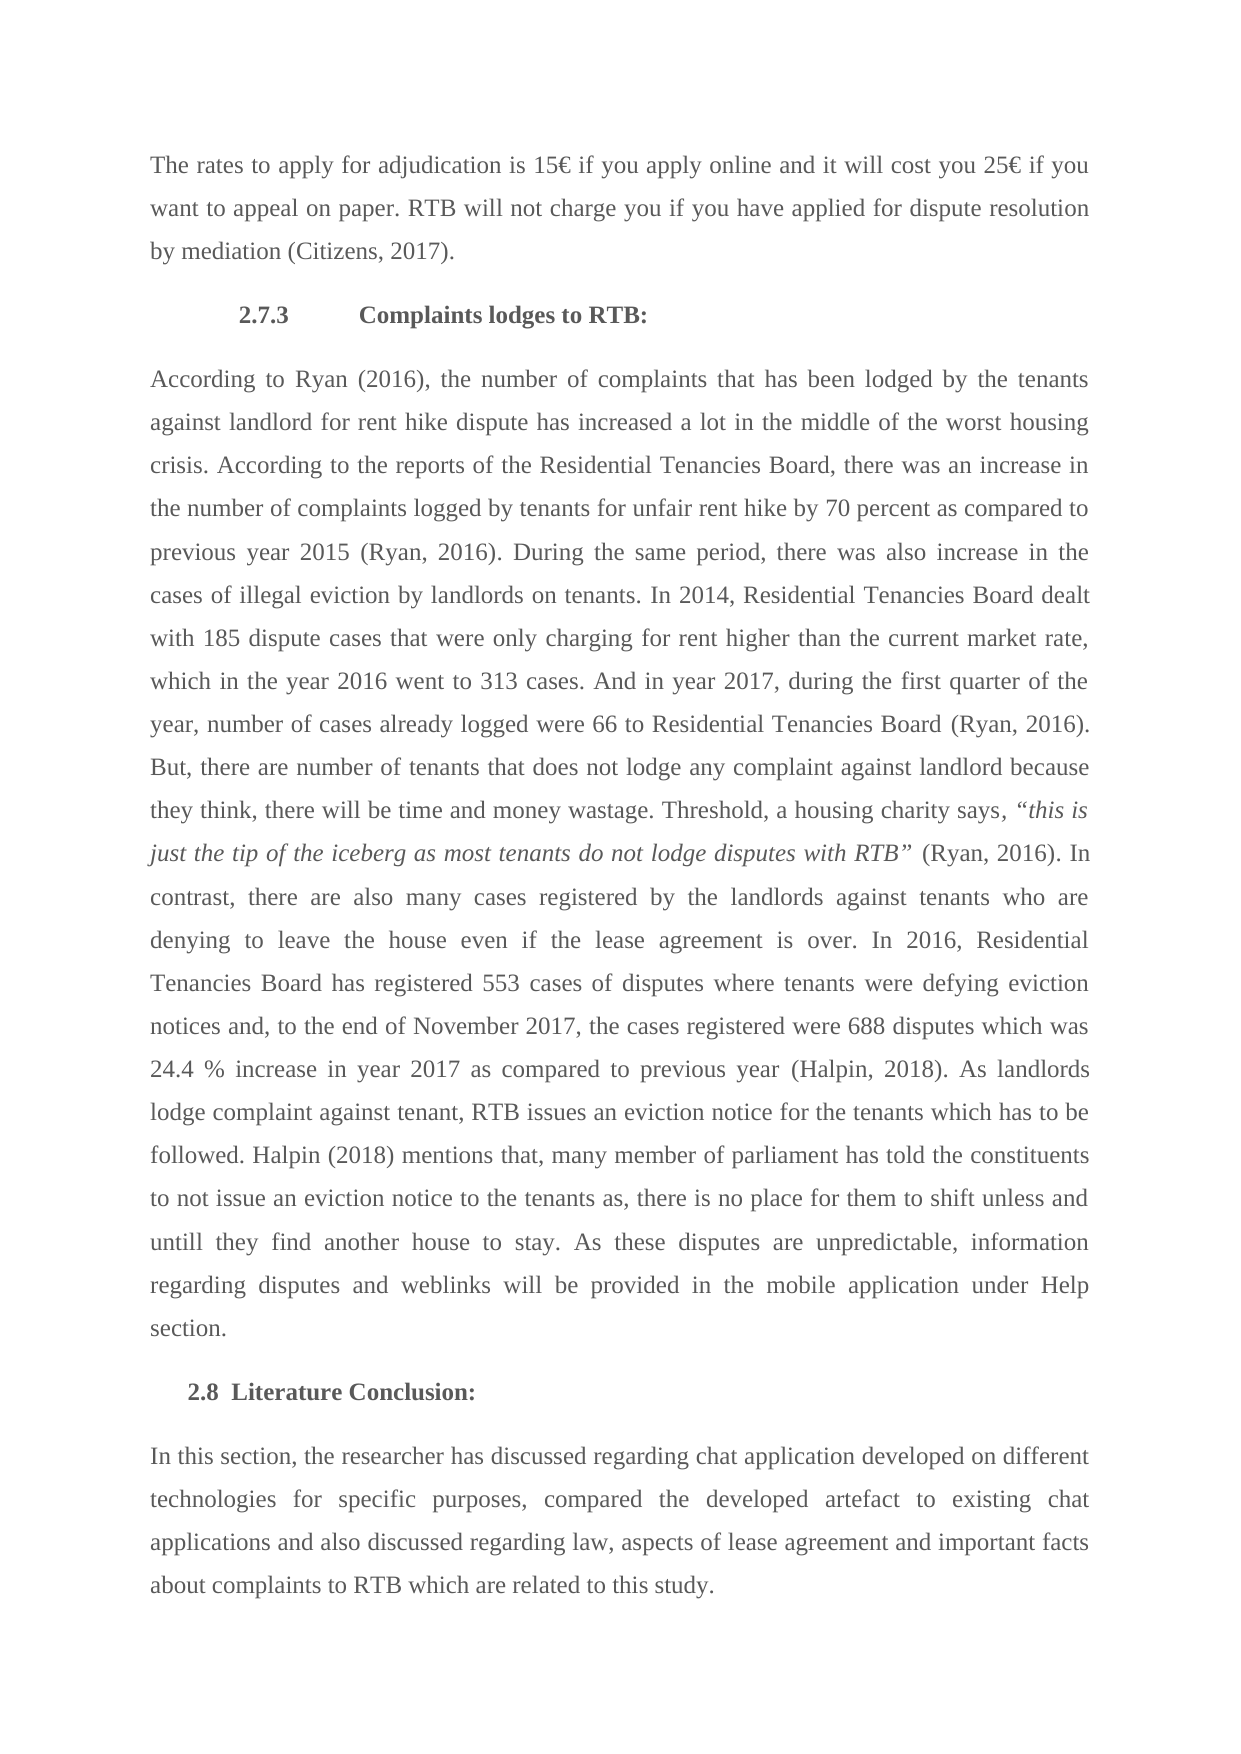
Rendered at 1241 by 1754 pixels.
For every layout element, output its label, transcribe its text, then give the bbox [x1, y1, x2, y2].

text According to Ryan , the number of complaints that has been lodged by the tenants against landlord for rent hike dispute has increased a lot in the middle of the worst housing crisis. According to the reports of the Residential Tenancies Board, there was an increase in the number of complaints logged by tenants for unfair rent hike by 70 percent as compared to previous year 2015. During the same period, there was also increase in the cases of illegal eviction by landlords on tenants. In 2014, Residential Tenancies Board dealt with 185 dispute cases that were only charging for rent higher than the current market rate, which in the year 2016 went to 313 cases. And in year 2017, during the first quarter of the year, number of cases already logged were 66 to Residential Tenancies Board . But, there are number of tenants that does not lodge any complaint against landlord because they think, there will be time and money wastage. Threshold, a housing charity says, “this is just the tip of the iceberg as most tenants do not lodge disputes with RTB”. In contrast, there are also many cases registered by the landlords against tenants who are denying to leave the house even if the lease agreement is over. In 2016, Residential Tenancies Board has registered 553 cases of disputes where tenants were defying eviction notices and, to the end of November 2017, the cases registered were 688 disputes which was 24.4 % increase in year 2017 as compared to previous year. As landlords lodge complaint against tenant, RTB issues an eviction notice for the tenants which has to be followed. Halpin mentions that, many member of parliament has told the constituents to not issue an eviction notice to the tenants as, there is no place for them to shift unless and untill they find another house to stay. As these disputes are unpredictable, information regarding disputes and weblinks will be provided in the mobile application under Help section. [150, 364, 1090, 1342]
text The rates to apply for adjudication is 15€ if you apply online and it will cost you 25€ if you want to appeal on paper. RTB will not charge you if you have applied for dispute resolution by mediation. [150, 150, 1090, 265]
text In this section, the researcher has discussed regarding chat application developed on different technologies for specific purposes, compared the developed artefact to existing chat applications and also discussed regarding law, aspects of lease agreement and important facts about complaints to RTB which are related to this study. [150, 1441, 1090, 1599]
list Literature Conclusion: [187, 1377, 1090, 1406]
list Complaints lodges to RTB: [225, 300, 1090, 329]
